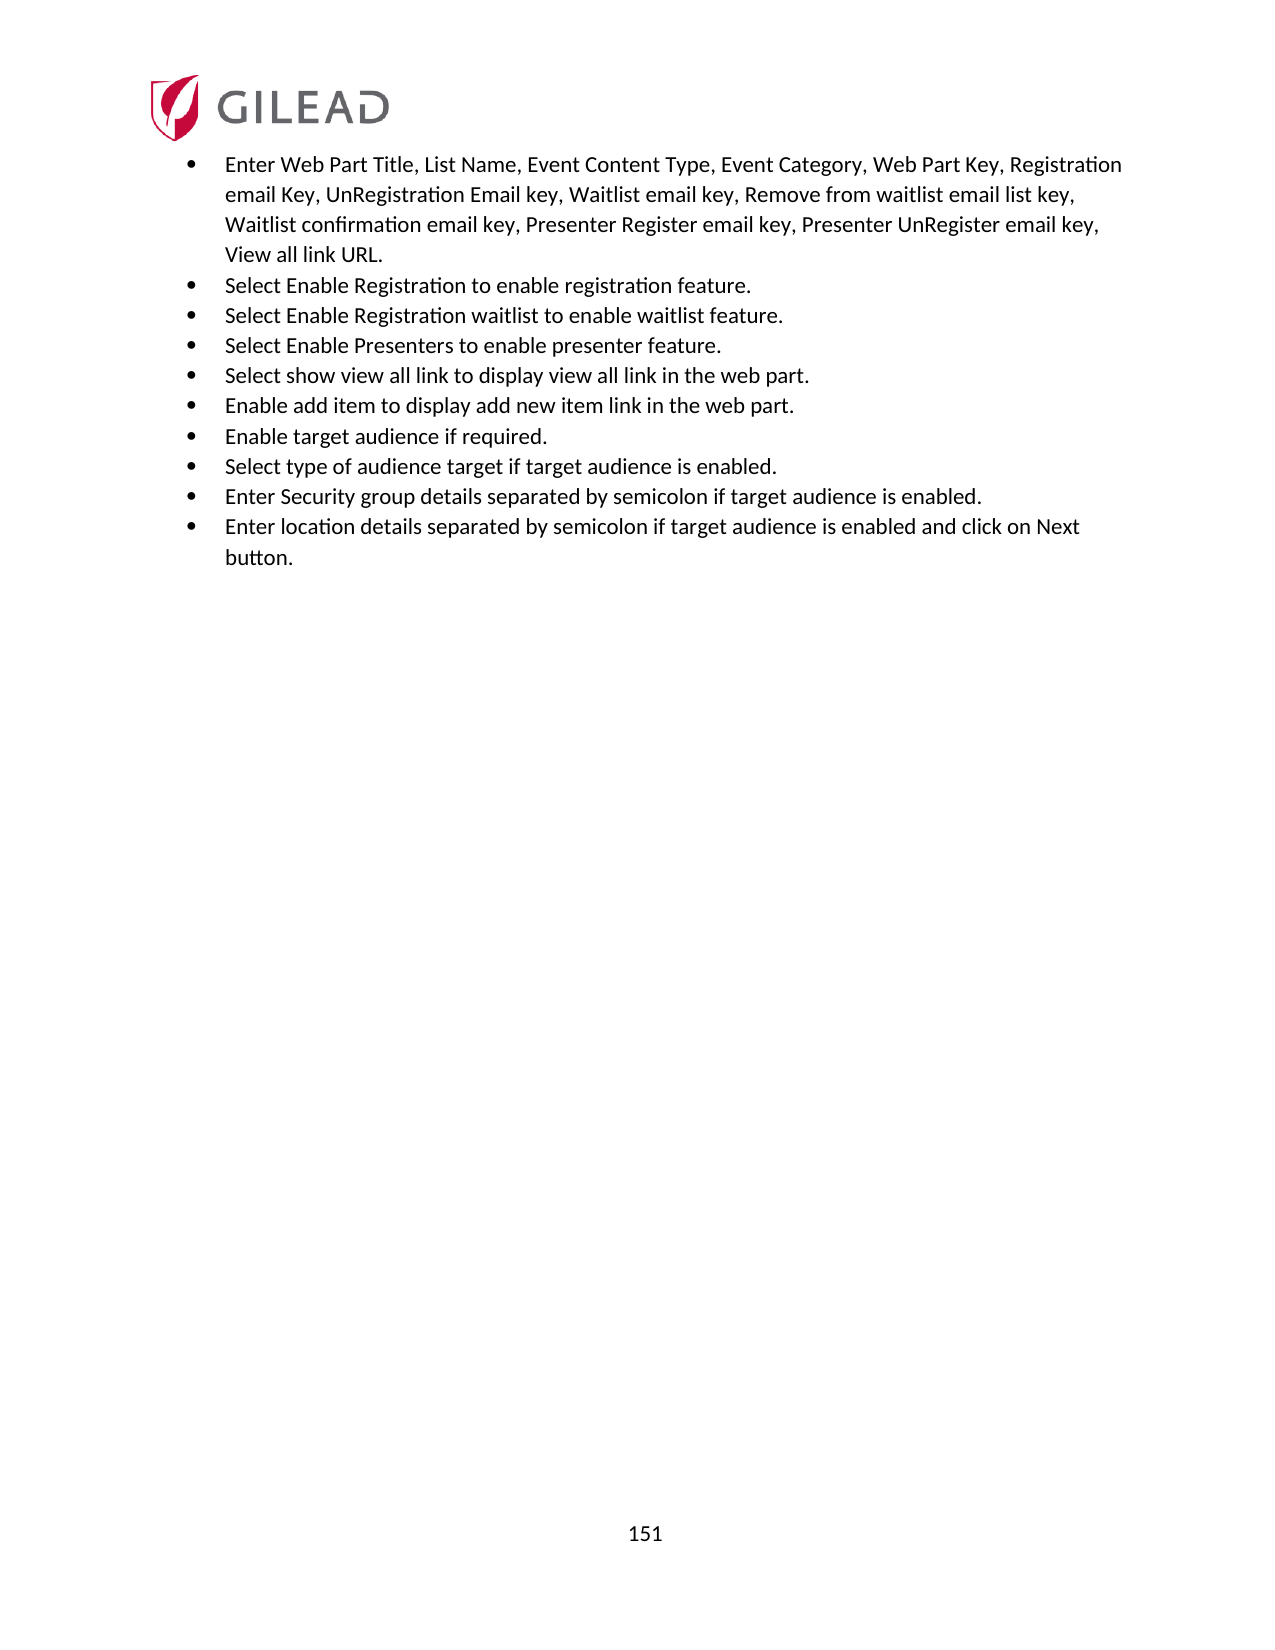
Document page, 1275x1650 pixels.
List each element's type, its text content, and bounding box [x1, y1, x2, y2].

list Select Enable Presenters to enable presenter feature. [187, 331, 1125, 359]
list Enter Web Part Title, List Name, Event Content Type, Event Category, Web Part Key, Registration email Key, UnRegistration Email key, Waitlist email key, Remove from waitlist email list key, Waitlist confirmation email key, Presenter Register email key, Presenter UnRegister email key, View all link URL. [187, 150, 1125, 269]
list Enter location details separated by semicolon if target audience is enabled and click on Next button. [187, 512, 1125, 571]
list Select Enable Registration to enable registration feature. [187, 271, 1125, 299]
list Enter Security group details separated by semicolon if target audience is enabled. [187, 482, 1125, 510]
list Select Enable Registration waitlist to enable waitlist feature. [187, 301, 1125, 329]
picture [150, 75, 389, 142]
list Select show view all link to display view all link in the web part. [187, 361, 1125, 389]
list Select type of audience target if target audience is enabled. [187, 452, 1125, 480]
list Enable target audience if required. [187, 422, 1125, 450]
list Enable add item to display add new item link in the web part. [187, 392, 1125, 420]
